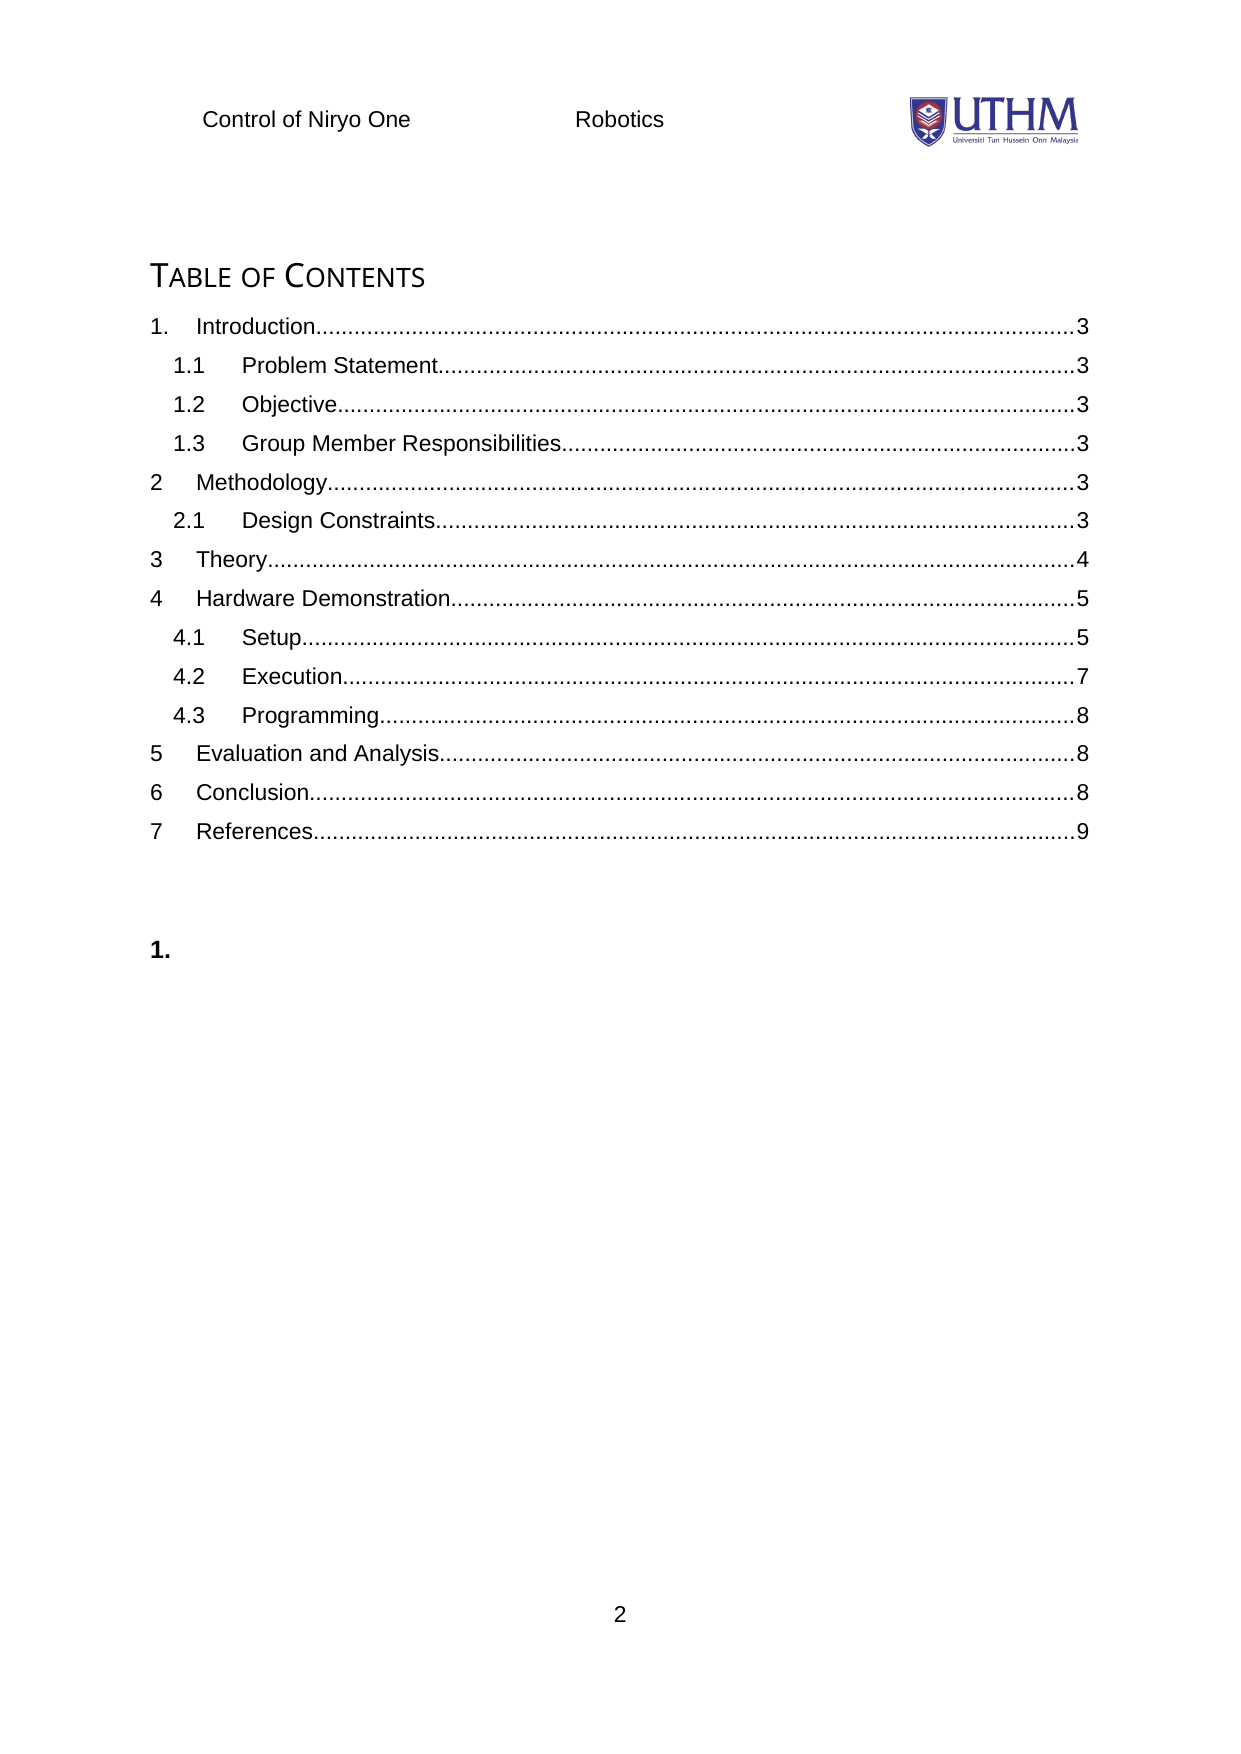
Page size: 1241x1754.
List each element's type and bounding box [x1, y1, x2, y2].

picture [909, 87, 1078, 151]
